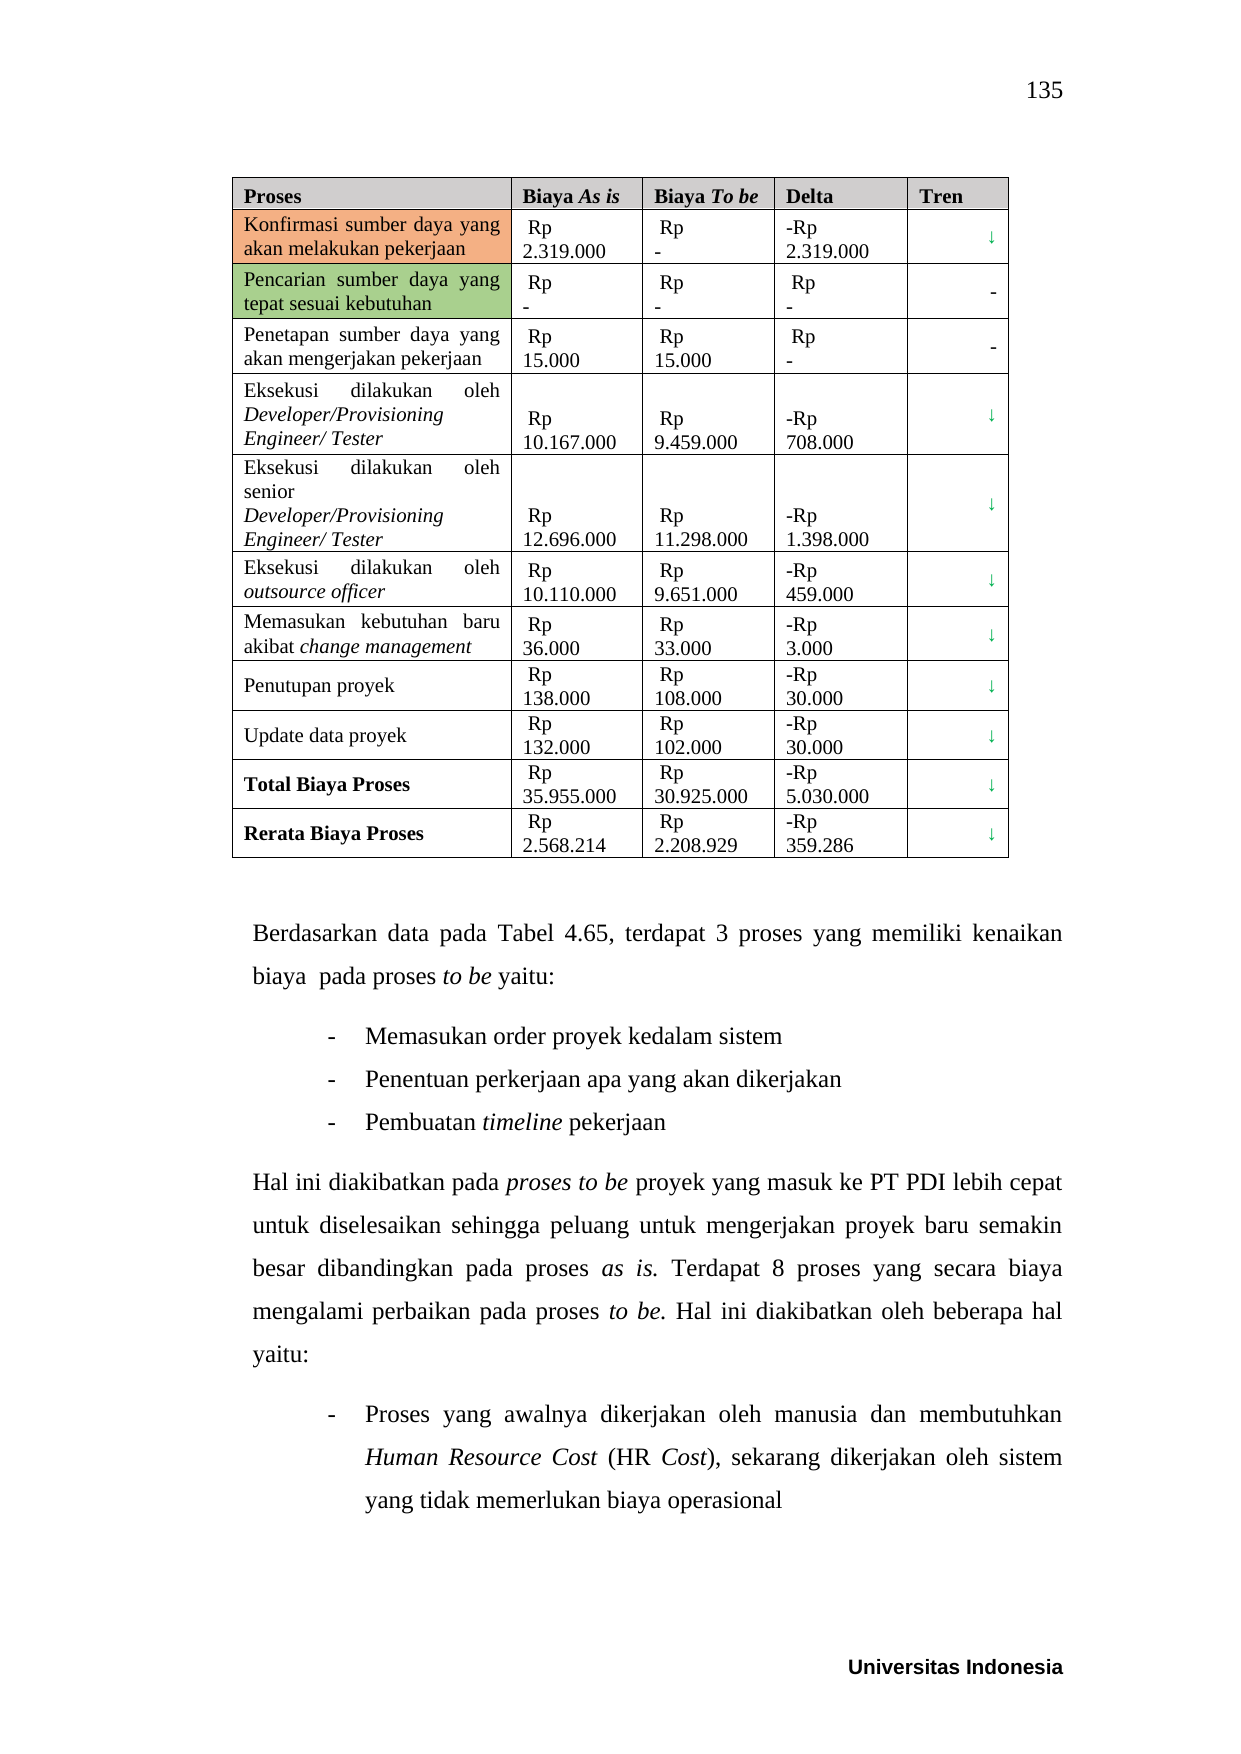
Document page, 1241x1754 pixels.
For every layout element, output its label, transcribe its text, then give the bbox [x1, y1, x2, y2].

table_cell Rp 2.568.214 [512, 809, 642, 857]
table_cell ↓ [908, 661, 1008, 709]
table_cell ↓ [908, 455, 1008, 551]
table_cell -Rp 459.000 [775, 552, 907, 606]
table_cell Update data proyek [233, 711, 511, 759]
table_cell Eksekusi dilakukan oleh Developer/Provisioning Engineer/ Tester [233, 374, 511, 454]
table_cell -Rp 2.319.000 [775, 210, 907, 263]
table_cell -Rp 30.000 [775, 711, 907, 759]
table_cell Rp 9.651.000 [643, 552, 774, 606]
table_cell Rp 15.000 [512, 319, 642, 372]
table_header Proses [233, 178, 511, 208]
table_cell - [908, 319, 1008, 372]
table_cell Rp 11.298.000 [643, 455, 774, 551]
table_cell Rp 30.925.000 [643, 760, 774, 808]
table_cell Rp 10.110.000 [512, 552, 642, 606]
table_cell Rp 108.000 [643, 661, 774, 709]
table_cell Rp 138.000 [512, 661, 642, 709]
list Memasukan order proyek kedalam sistem [327, 1021, 1063, 1049]
table_cell ↓ [908, 711, 1008, 759]
table_cell Rp - [775, 319, 907, 372]
table_cell Rp 36.000 [512, 607, 642, 660]
table_cell Rp - [643, 210, 774, 263]
table_cell -Rp 1.398.000 [775, 455, 907, 551]
table_cell Rp 15.000 [643, 319, 774, 372]
table_cell Pencarian sumber daya yang tepat sesuai kebutuhan [233, 264, 511, 318]
table_header Tren [908, 178, 1008, 208]
table_cell Rp - [512, 264, 642, 318]
table_cell Eksekusi dilakukan oleh senior Developer/Provisioning Engineer/ Tester [233, 455, 511, 551]
table_cell Rp 2.208.929 [643, 809, 774, 857]
table_cell Rp 102.000 [643, 711, 774, 759]
table_cell Penutupan proyek [233, 661, 511, 709]
table_cell Rp 2.319.000 [512, 210, 642, 263]
table_cell -Rp 5.030.000 [775, 760, 907, 808]
table_cell Rp 12.696.000 [512, 455, 642, 551]
table_cell Rp 35.955.000 [512, 760, 642, 808]
table_cell -Rp 359.286 [775, 809, 907, 857]
table_cell Rp - [775, 264, 907, 318]
table_cell ↓ [908, 809, 1008, 857]
table_cell ↓ [908, 210, 1008, 263]
table_cell Total Biaya Proses [233, 760, 511, 808]
table_cell ↓ [908, 607, 1008, 660]
table_cell ↓ [908, 552, 1008, 606]
table_cell Penetapan sumber daya yang akan mengerjakan pekerjaan [233, 319, 511, 372]
list Proses yang awalnya dikerjakan oleh manusia dan membutuhkan Human Resource Cost (HR Cost), sekarang dikerjakan oleh sistem yang tidak memerlukan biaya operasional [327, 1399, 1063, 1514]
list Pembuatan timeline pekerjaan [327, 1107, 1063, 1136]
table_cell Rp 9.459.000 [643, 374, 774, 454]
table_cell -Rp 3.000 [775, 607, 907, 660]
table_cell ↓ [908, 374, 1008, 454]
table_header Biaya To be [643, 178, 774, 208]
table_cell Eksekusi dilakukan oleh outsource officer [233, 552, 511, 606]
table_cell ↓ [908, 760, 1008, 808]
table_cell Rp 132.000 [512, 711, 642, 759]
table_cell Konfirmasi sumber daya yang akan melakukan pekerjaan [233, 210, 511, 263]
list Penentuan perkerjaan apa yang akan dikerjakan [327, 1064, 1063, 1093]
table_cell - [908, 264, 1008, 318]
table_cell Rp 10.167.000 [512, 374, 642, 454]
table_header Delta [775, 178, 907, 208]
table_cell -Rp 30.000 [775, 661, 907, 709]
table_cell Rp 33.000 [643, 607, 774, 660]
table_cell -Rp 708.000 [775, 374, 907, 454]
text Hal ini diakibatkan pada proses to be proyek yang masuk ke PT PDI lebih cepat untuk diselesaikan sehingga peluang untuk mengerjakan proyek baru semakin besar dibandingkan pada proses as is. Terdapat 8 proses yang secara biaya mengalami perbaikan pada proses to be. Hal ini diakibatkan oleh beberapa hal yaitu: [252, 1167, 1063, 1368]
table_header Biaya As is [512, 178, 642, 208]
table_cell Rerata Biaya Proses [233, 809, 511, 857]
table_cell Memasukan kebutuhan baru akibat change management [233, 607, 511, 660]
table_cell Rp - [643, 264, 774, 318]
